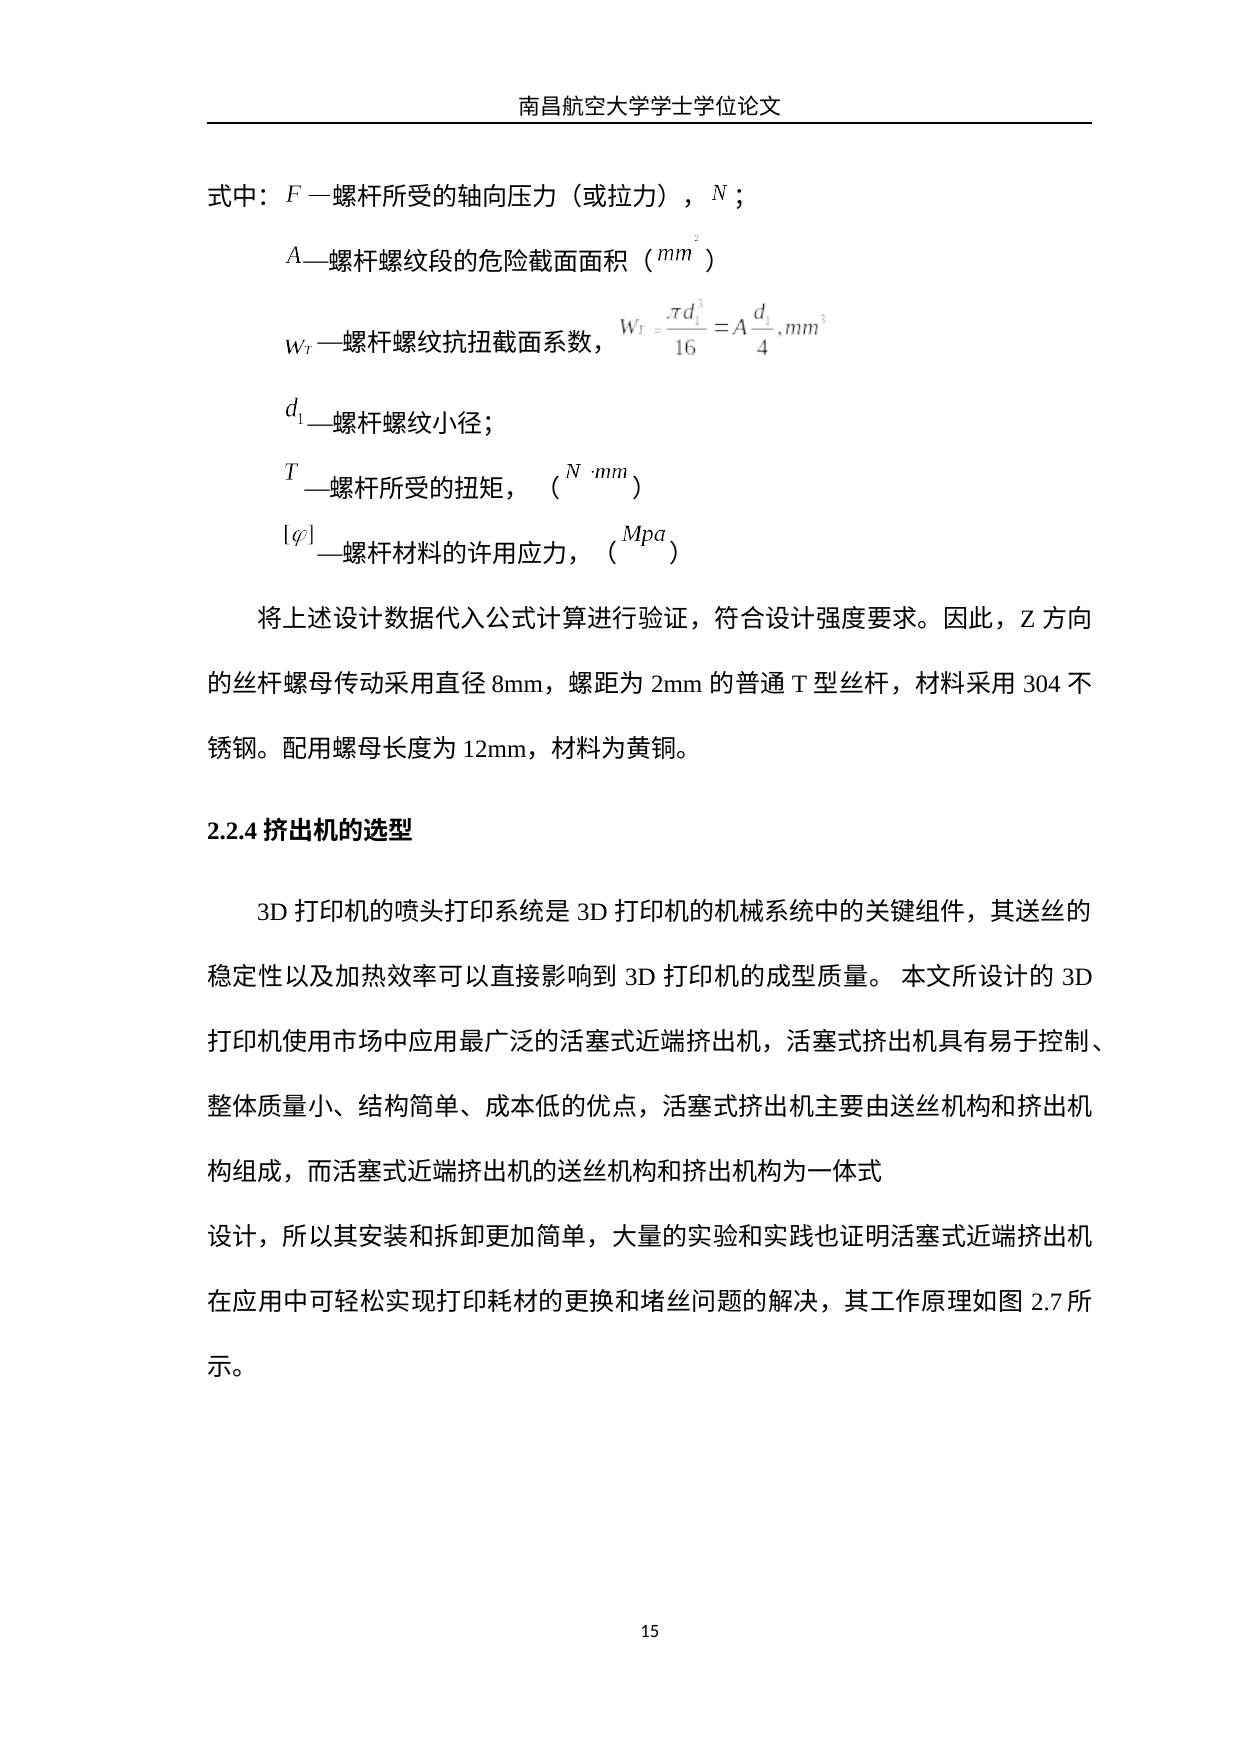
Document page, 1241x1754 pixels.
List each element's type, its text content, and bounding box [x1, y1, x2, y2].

text —螺杆所受的扭矩， （） [207, 454, 1092, 519]
text —螺杆螺纹段的危险截面面积（） [207, 227, 1092, 292]
text 将上述设计数据代入公式计算进行验证，符合设计强度要求。因此，Z 方向的丝杆螺母传动采用直径8mm，螺距为 2mm 的普通 T 型丝杆，材料采用 304 不锈钢。配用螺母长度为 12mm，材料为黄铜。 [207, 584, 1092, 779]
text —螺杆螺纹抗扭截面系数， [207, 292, 1092, 389]
text —螺杆材料的许用应力，（） [207, 519, 1092, 584]
text —螺杆螺纹小径； [207, 389, 1092, 454]
subtitle 2.2.4 挤出机的选型 [207, 796, 1092, 861]
text 设计，所以其安装和拆卸更加简单，大量的实验和实践也证明活塞式近端挤出机在应用中可轻松实现打印耗材的更换和堵丝问题的解决，其工作原理如图 2.7所示。 [207, 1202, 1092, 1397]
text 式中：—螺杆所受的轴向压力（或拉力），； [207, 162, 1092, 227]
text 3D 打印机的喷头打印系统是 3D 打印机的机械系统中的关键组件，其送丝的稳定性以及加热效率可以直接影响到 3D 打印机的成型质量。 本文所设计的 3D 打印机使用市场中应用最广泛的活塞式近端挤出机，活塞式挤出机具有易于控制、整体质量小、结构简单、成本低的优点，活塞式挤出机主要由送丝机构和挤出机构组成，而活塞式近端挤出机的送丝机构和挤出机构为一体式 [207, 877, 1092, 1202]
